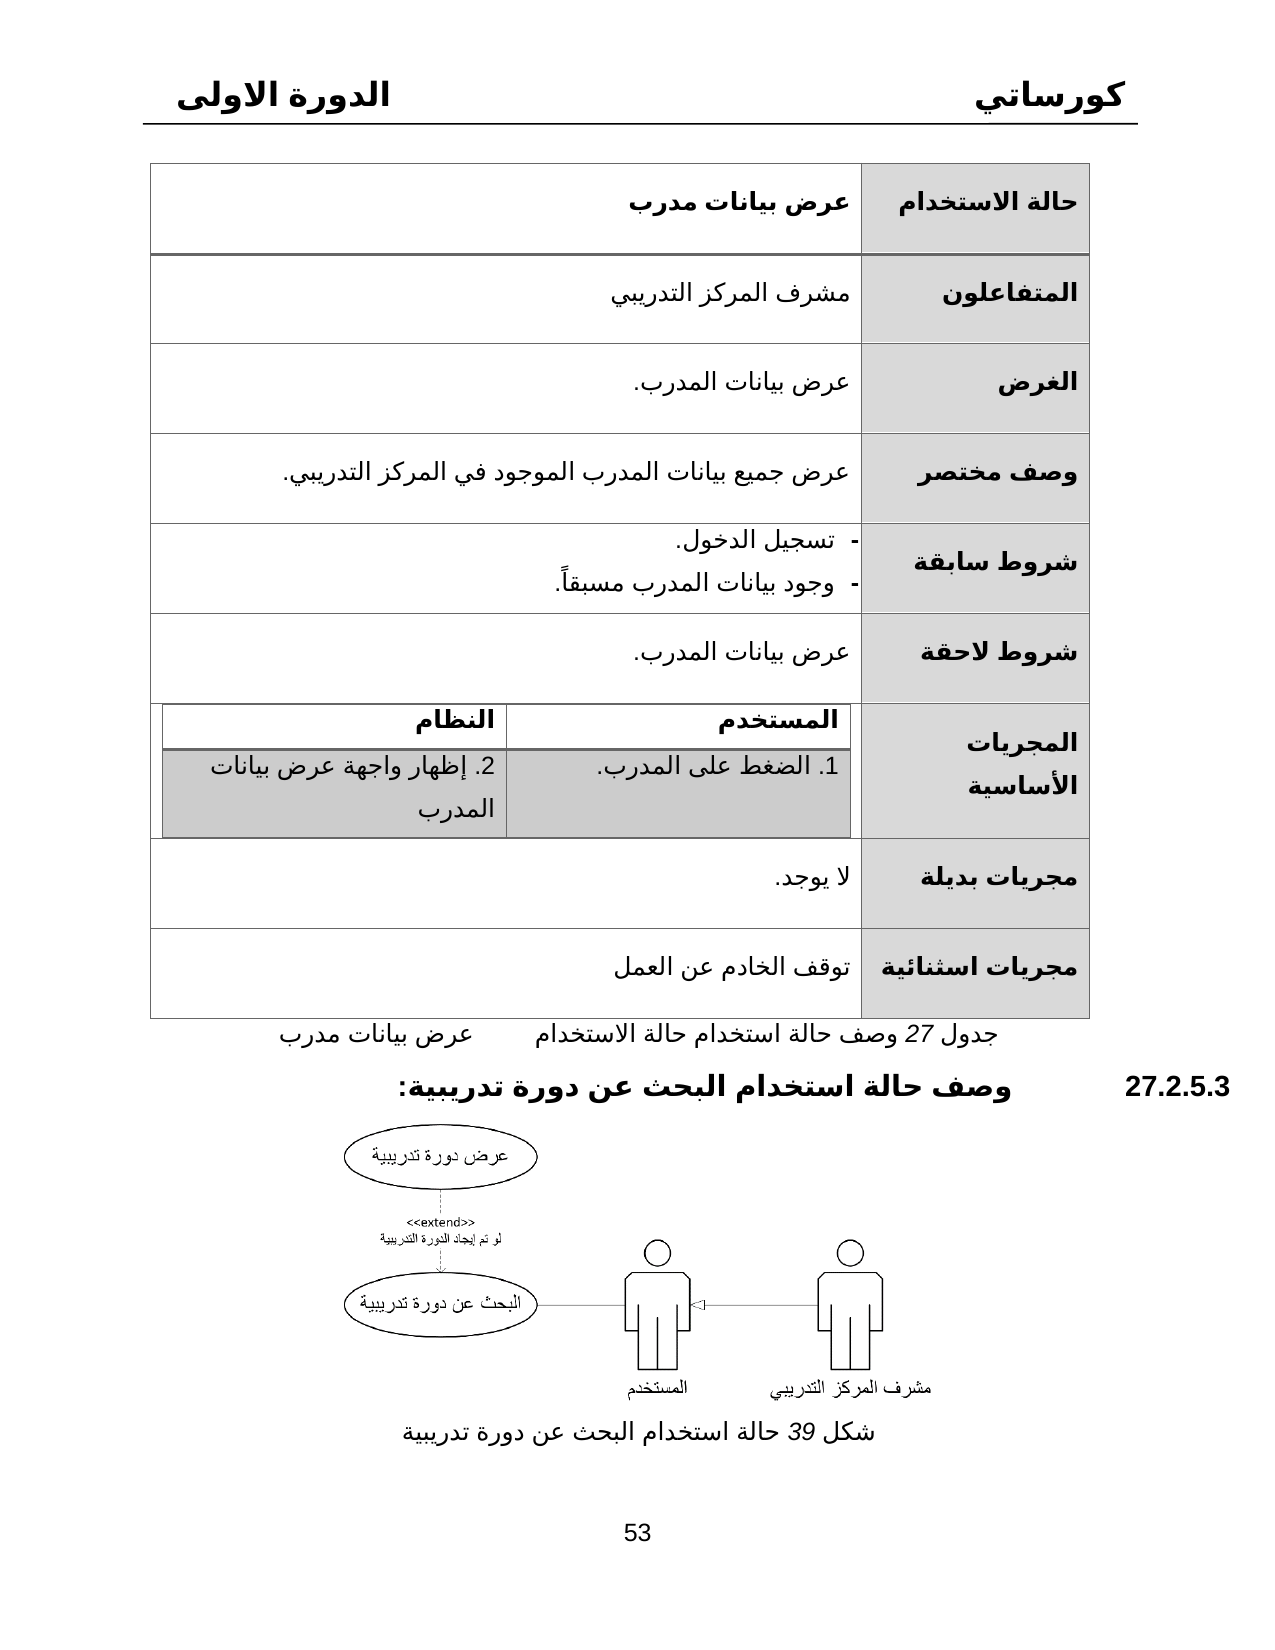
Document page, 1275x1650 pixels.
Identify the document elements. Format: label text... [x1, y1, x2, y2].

table_cell الغرض [862, 344, 1089, 432]
table_cell [507, 705, 850, 748]
table_cell [163, 705, 506, 748]
text جدول وصف حالة استخدام حالة الاستخدام عرض بيانات مدرب [150, 1019, 1125, 1048]
text شكل حالة استخدام البحث عن دورة تدريبية [150, 1417, 1125, 1445]
picture [340, 1118, 935, 1403]
table_cell مجريات اسثنائية [862, 929, 1089, 1018]
table_cell [851, 704, 861, 838]
table_cell عرض جميع بيانات المدرب الموجود في المركز التدريبي. [151, 434, 861, 522]
table_cell شروط سابقة [862, 524, 1089, 612]
table_cell مجريات بديلة [862, 839, 1089, 928]
table_cell وصف مختصر [862, 434, 1089, 522]
table_header عرض بيانات مدرب [151, 164, 861, 252]
table_cell توقف الخادم عن العمل [151, 929, 861, 1018]
table_cell تسجيل الدخول. وجود بيانات المدرب مسبقاً. [151, 524, 861, 612]
table_cell [151, 704, 162, 838]
table_cell مشرف المركز التدريبي [151, 256, 861, 342]
table_cell عرض بيانات المدرب. [151, 344, 861, 432]
table_cell المتفاعلون [862, 256, 1089, 342]
subtitle وصف حالة استخدام البحث عن دورة تدريبية: [150, 1069, 1125, 1102]
table_header حالة الاستخدام [862, 164, 1089, 252]
table_cell شروط لاحقة [862, 614, 1089, 702]
table_cell المجريات الأساسية [862, 704, 1089, 838]
table_cell لا يوجد. [151, 839, 861, 928]
table_cell عرض بيانات المدرب. [151, 614, 861, 702]
